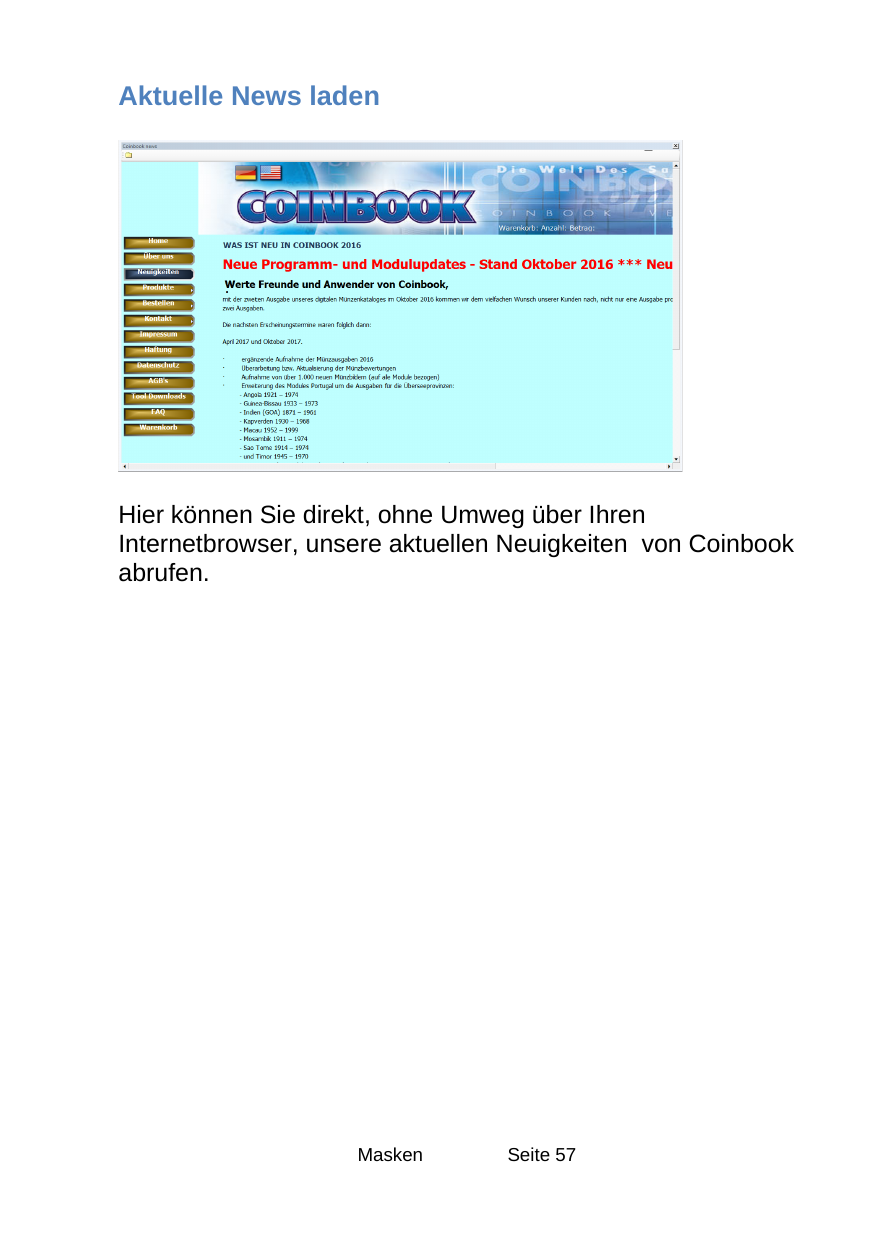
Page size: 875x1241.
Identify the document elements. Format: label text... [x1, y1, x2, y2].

text Hier können Sie direkt, ohne Umweg über Ihren Internetbrowser, unsere aktuellen Neuigkeiten von Coinbook abrufen. [118, 500, 815, 587]
subtitle Aktuelle News laden [118, 80, 815, 111]
picture [118, 140, 683, 472]
